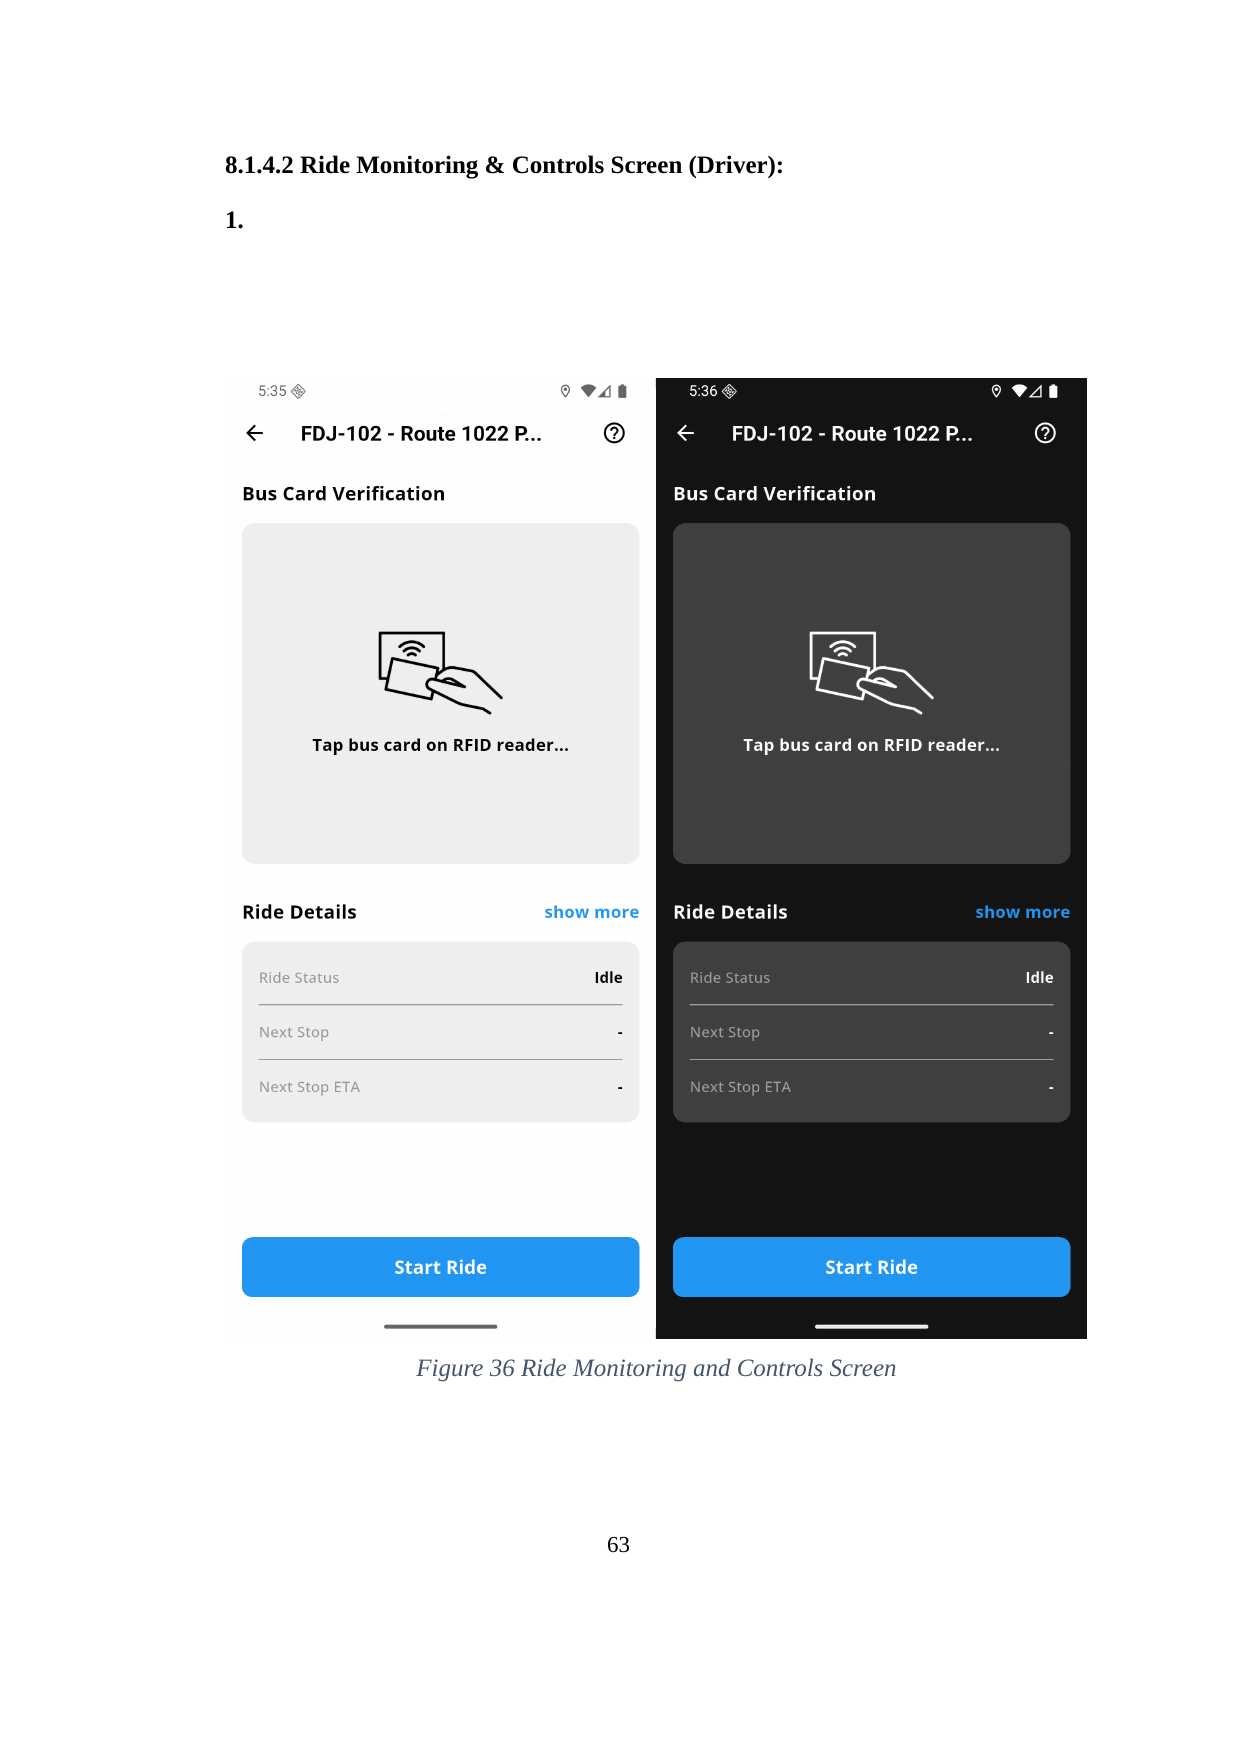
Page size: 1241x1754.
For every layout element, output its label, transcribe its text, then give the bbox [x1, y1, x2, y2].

text Figure Ride Monitoring and Controls Screen [225, 1353, 1090, 1381]
text 1. [225, 206, 1090, 234]
subtitle 8.1.4.2 Ride Monitoring & Controls Screen (Driver): [225, 150, 1090, 179]
picture [225, 378, 1087, 1339]
